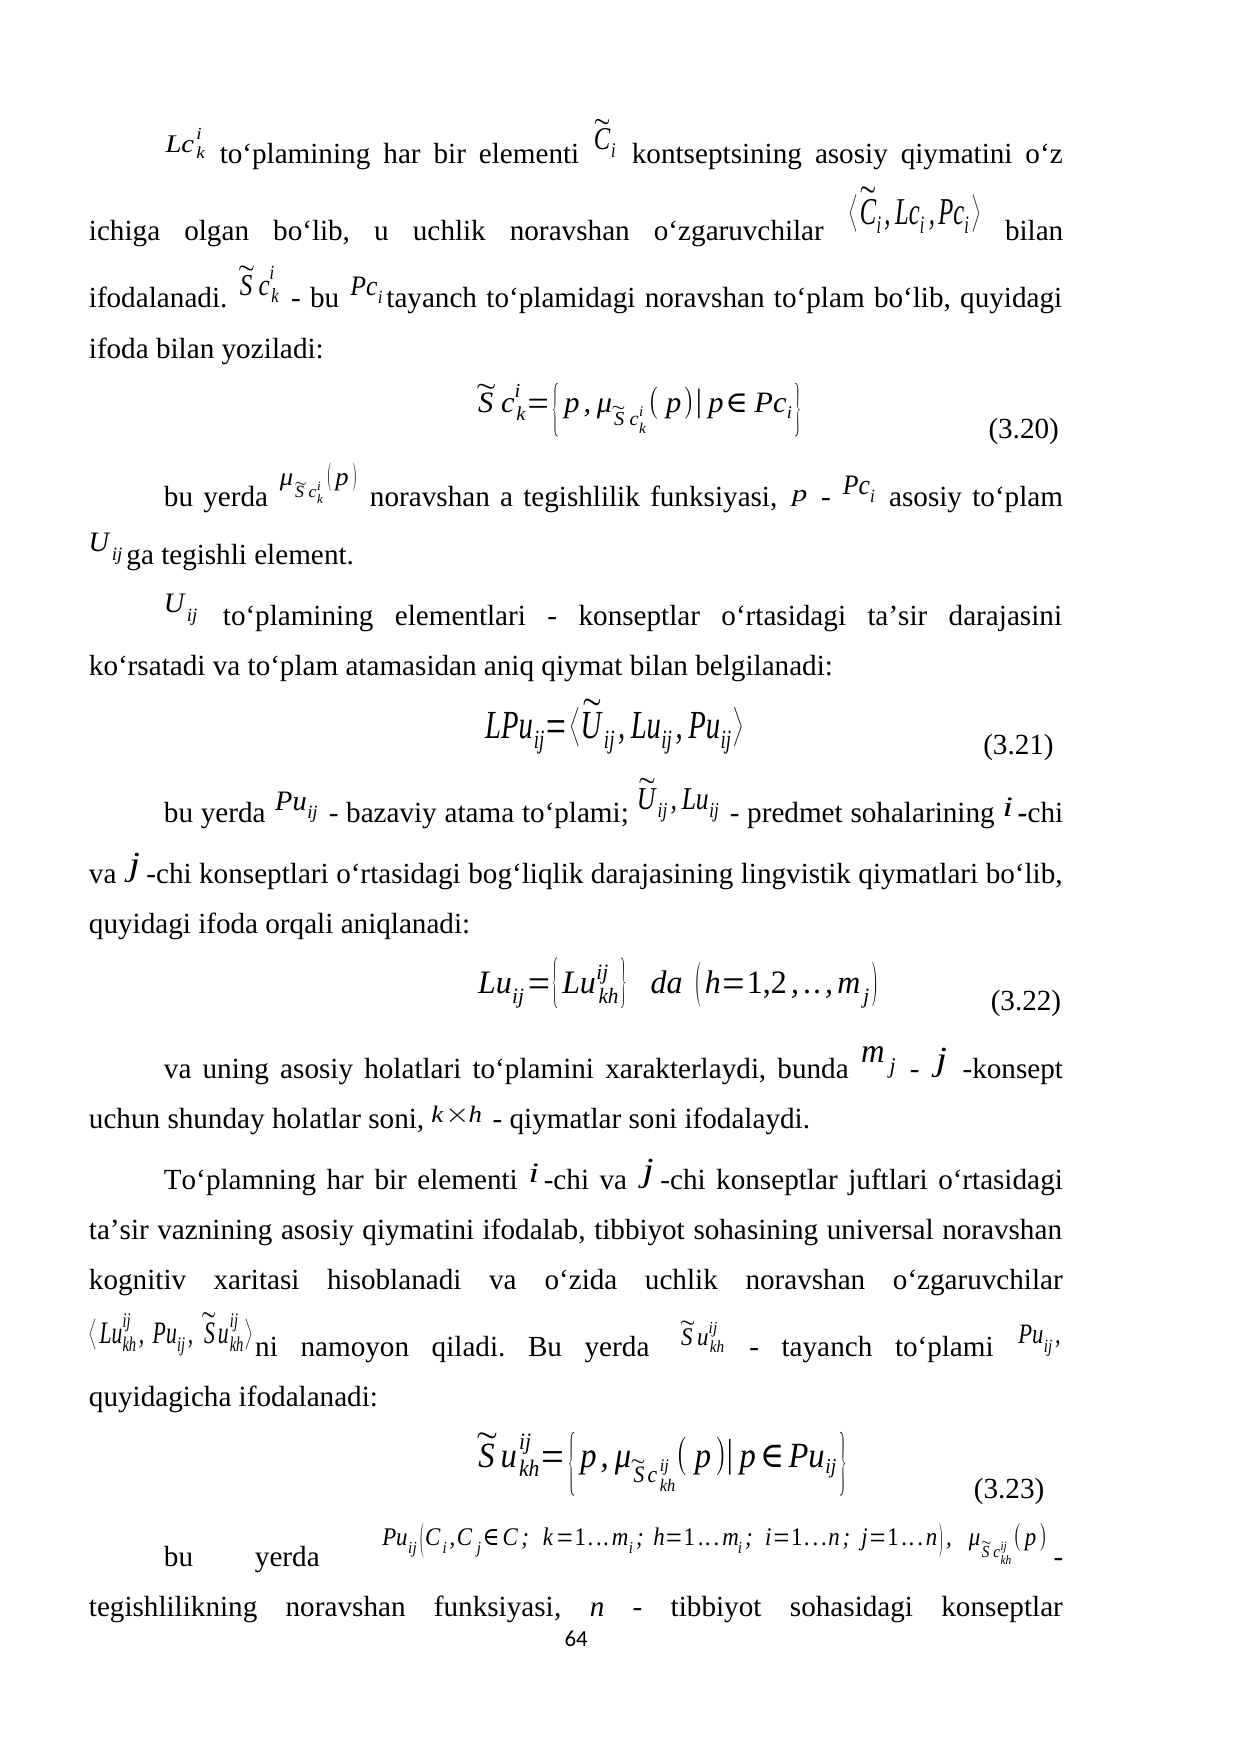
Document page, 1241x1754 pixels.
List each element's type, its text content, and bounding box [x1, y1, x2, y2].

text bu yerda noravshan a tegishlilik funksiyasi, - asosiy to‘plam ga tegishli element. [89, 462, 1063, 571]
text (3.20) [89, 381, 1063, 445]
text To‘plamning har bir elementi -chi va -chi konseptlar juftlari o‘rtasidagi taʼsir vaznining asosiy qiymatini ifodalab, tibbiyot sohasining universal noravshan kognitiv xaritasi hisoblanadi va o‘zida uchlik noravshan o‘zgaruvchilar ni namoyon qiladi. Bu yerda - tayanch to‘plami quyidagicha ifodalanadi: [89, 1152, 1063, 1413]
text (3.23) [89, 1429, 1063, 1504]
text va uning asosiy holatlari to‘plamini xarakterlaydi, bunda - -konsept uchun shunday holatlar soni, - qiymatlar soni ifodalaydi. [89, 1033, 1063, 1135]
text to‘plamining har bir elementi kontseptsining asosiy qiymatini o‘z ichiga olgan bo‘lib, u uchlik noravshan o‘zgaruvchilar bilan ifodalanadi. - bu tayanch to‘plamidagi noravshan to‘plam bo‘lib, quyidagi ifoda bilan yoziladi: [89, 118, 1063, 364]
text (3.21) [89, 698, 1063, 761]
text (3.22) [89, 956, 1063, 1016]
text to‘plamining elementlari - konseptlar o‘rtasidagi taʼsir darajasini ko‘rsatadi va to‘plam atamasidan aniq qiymat bilan belgilanadi: [89, 587, 1063, 682]
text bu yerda - bazaviy atama to‘plami; - predmet sohalarining -chi va -chi konseptlari o‘rtasidagi bog‘liqlik darajasining lingvistik qiymatlari bo‘lib, quyidagi ifoda orqali aniqlanadi: [89, 778, 1063, 940]
